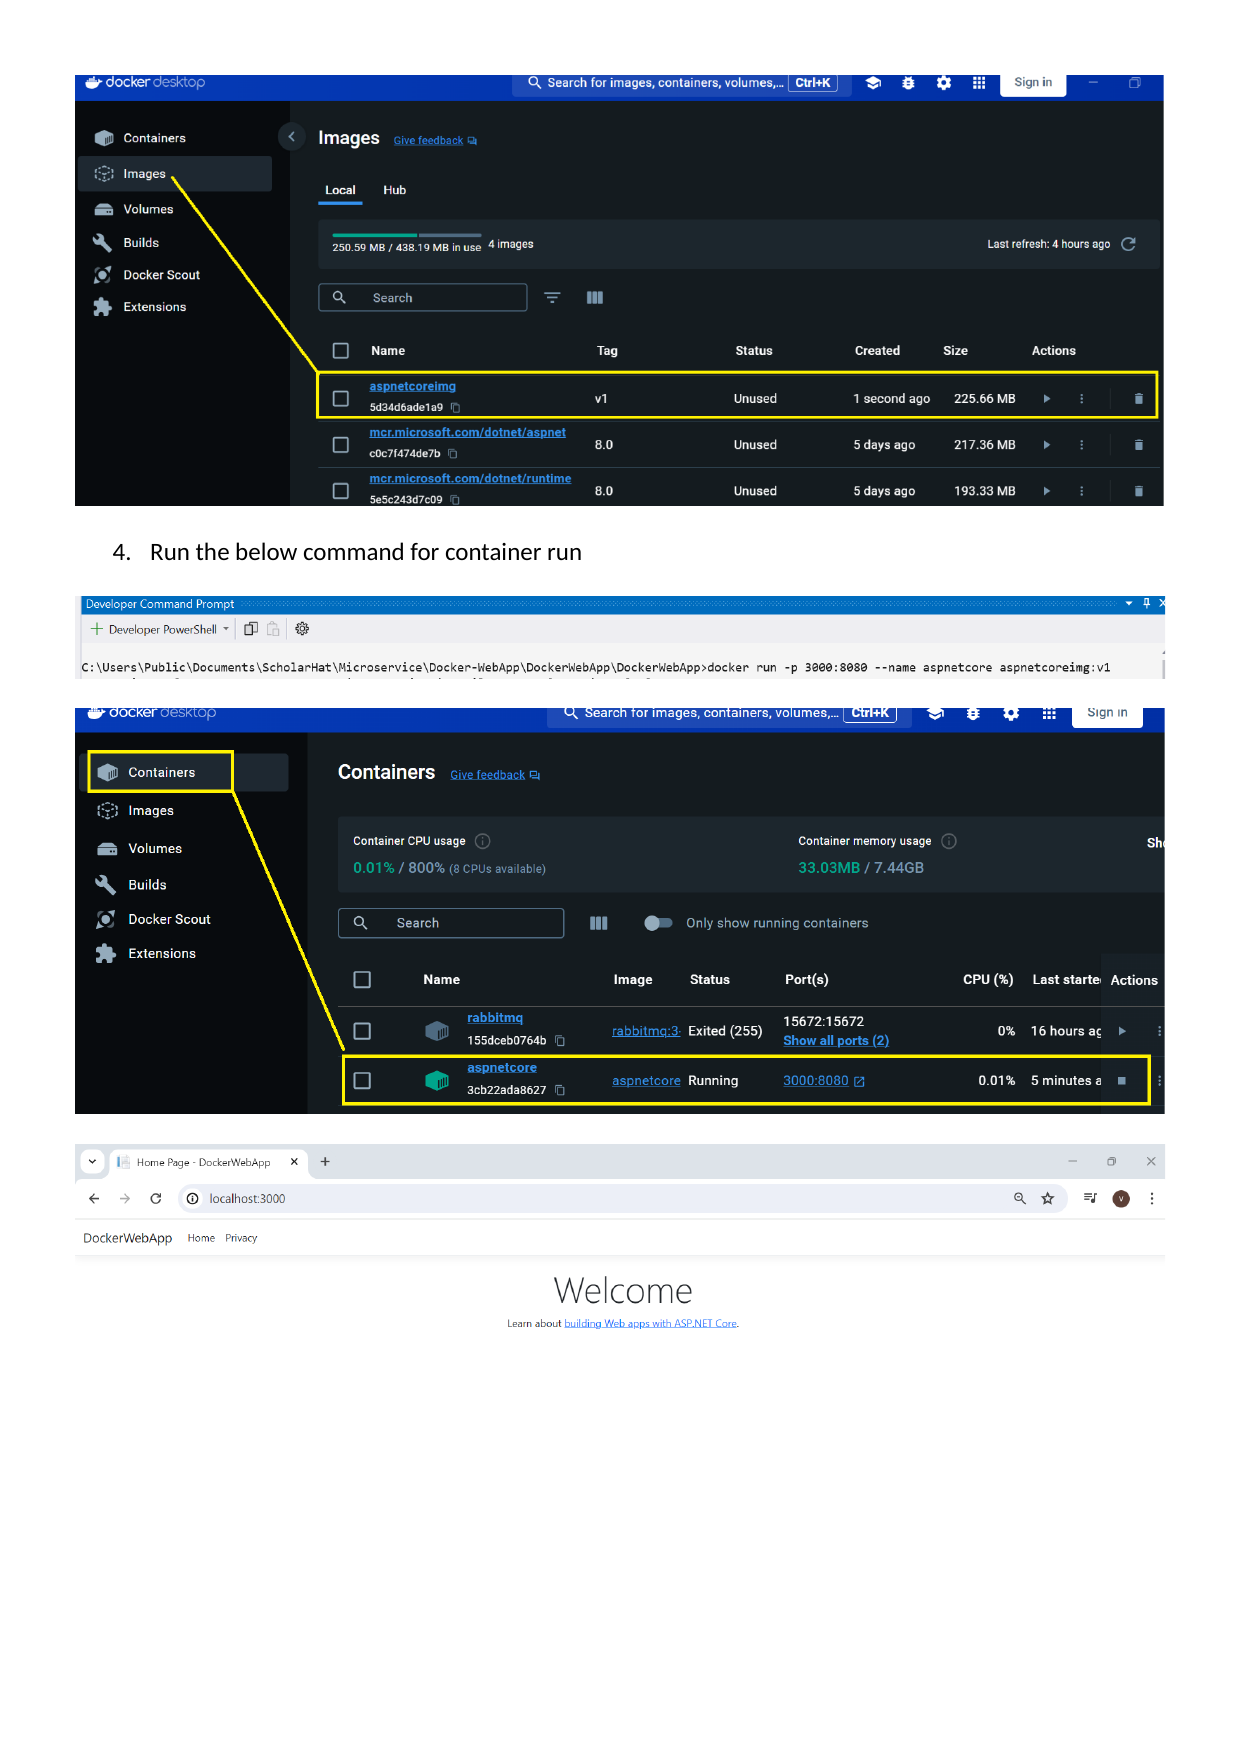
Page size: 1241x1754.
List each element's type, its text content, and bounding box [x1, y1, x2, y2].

picture [75, 1144, 1166, 1341]
picture [75, 75, 1164, 506]
picture [75, 708, 1165, 1114]
picture [75, 596, 1166, 679]
list Run the below command for container run [112, 536, 1165, 566]
